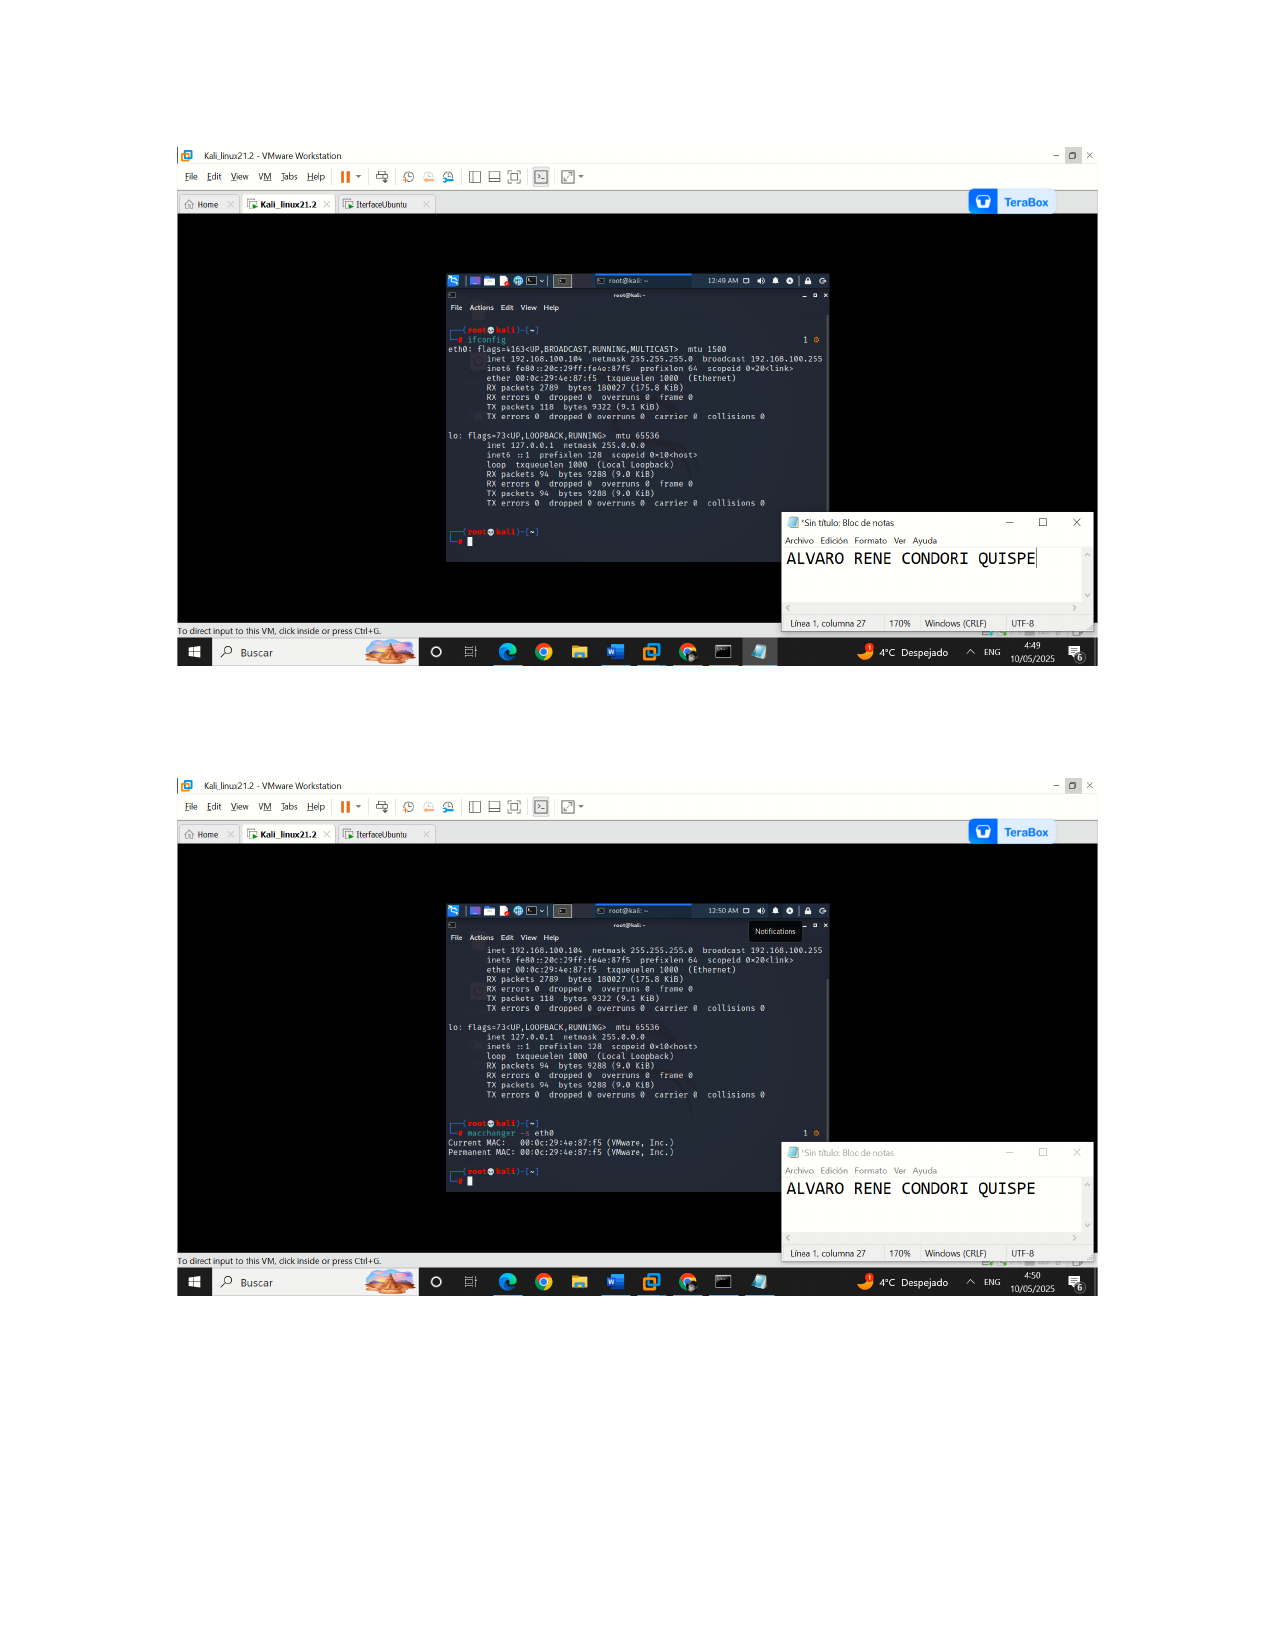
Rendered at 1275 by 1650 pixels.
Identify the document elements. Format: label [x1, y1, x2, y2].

picture [177, 147, 1098, 666]
picture [177, 778, 1098, 1296]
